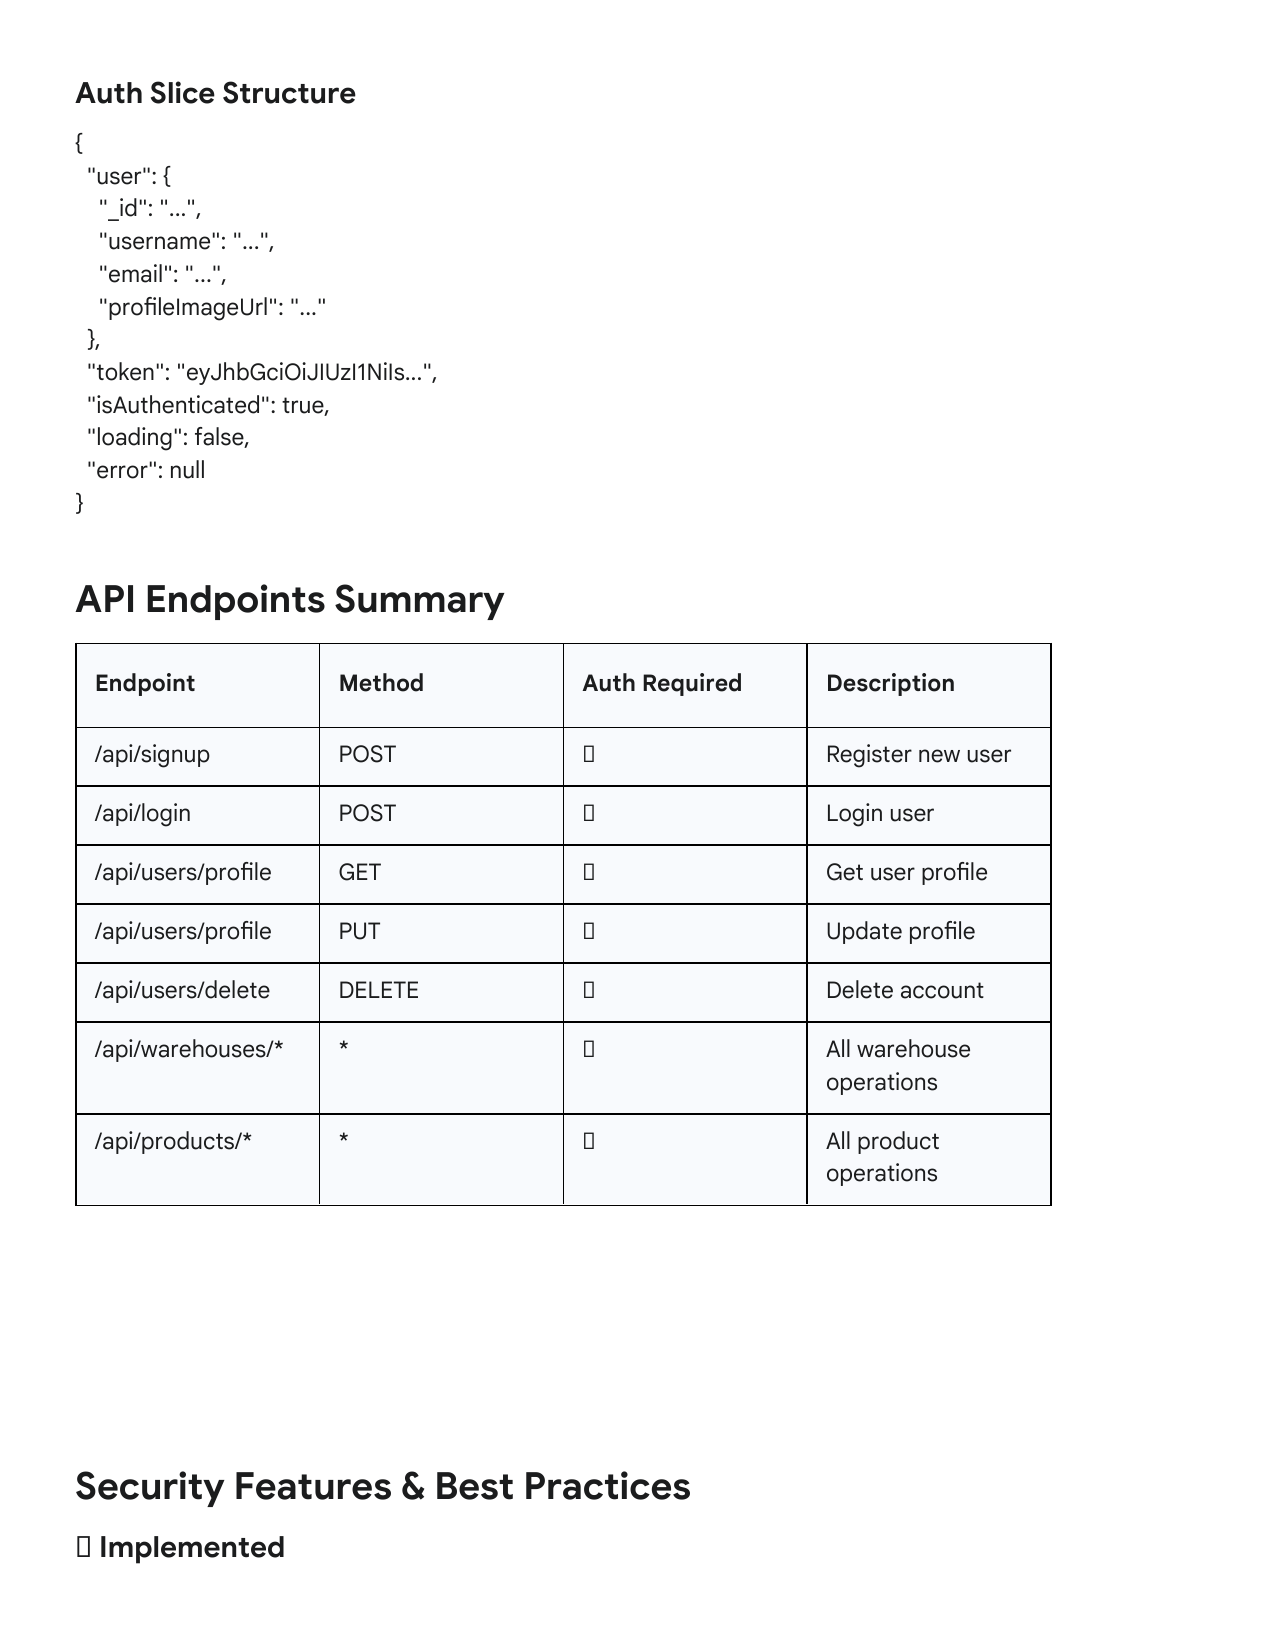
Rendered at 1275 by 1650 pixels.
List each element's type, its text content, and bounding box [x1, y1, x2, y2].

subtitle Auth Slice Structure [75, 75, 1200, 112]
table_cell * [320, 1115, 563, 1204]
table_header Description [808, 644, 1050, 726]
table_cell ❌ [564, 787, 806, 844]
table_cell Delete account [808, 964, 1050, 1021]
table_cell /api/login [77, 787, 319, 844]
table_cell GET [320, 846, 563, 903]
table_cell Login user [808, 787, 1050, 844]
table_cell ✅ [564, 905, 806, 962]
table_cell ✅ [564, 1115, 806, 1204]
table_cell ✅ [564, 1023, 806, 1113]
table_cell ✅ [564, 964, 806, 1021]
table_header Auth Required [564, 644, 806, 726]
table_cell /api/users/delete [77, 964, 319, 1021]
table_cell ❌ [564, 728, 806, 785]
table_header Endpoint [77, 644, 319, 726]
table_cell Register new user [808, 728, 1050, 785]
table_cell /api/users/profile [77, 846, 319, 903]
subtitle API Endpoints Summary [75, 576, 1200, 623]
table_cell /api/signup [77, 728, 319, 785]
table_cell /api/warehouses/* [77, 1023, 319, 1113]
table_cell POST [320, 787, 563, 844]
table_cell PUT [320, 905, 563, 962]
subtitle Security Features & Best Practices [75, 1463, 1200, 1510]
table_cell Get user profile [808, 846, 1050, 903]
table_cell All warehouse operations [808, 1023, 1050, 1113]
table_cell * [320, 1023, 563, 1113]
table_cell /api/products/* [77, 1115, 319, 1204]
table_cell POST [320, 728, 563, 785]
table_cell All product operations [808, 1115, 1050, 1204]
text { "user": { "_id": "...", "username": "...", "email": "...", "profileImageUrl": "..." }, "token": "eyJhbGciOiJIUzI1NiIs...", "isAuthenticated": true, "loading": false, "error": null } [75, 129, 1200, 548]
table_cell DELETE [320, 964, 563, 1021]
table_cell Update profile [808, 905, 1050, 962]
table_cell /api/users/profile [77, 905, 319, 962]
table_cell ✅ [564, 846, 806, 903]
subtitle ✅ Implemented [75, 1529, 1200, 1566]
table_header Method [320, 644, 563, 726]
